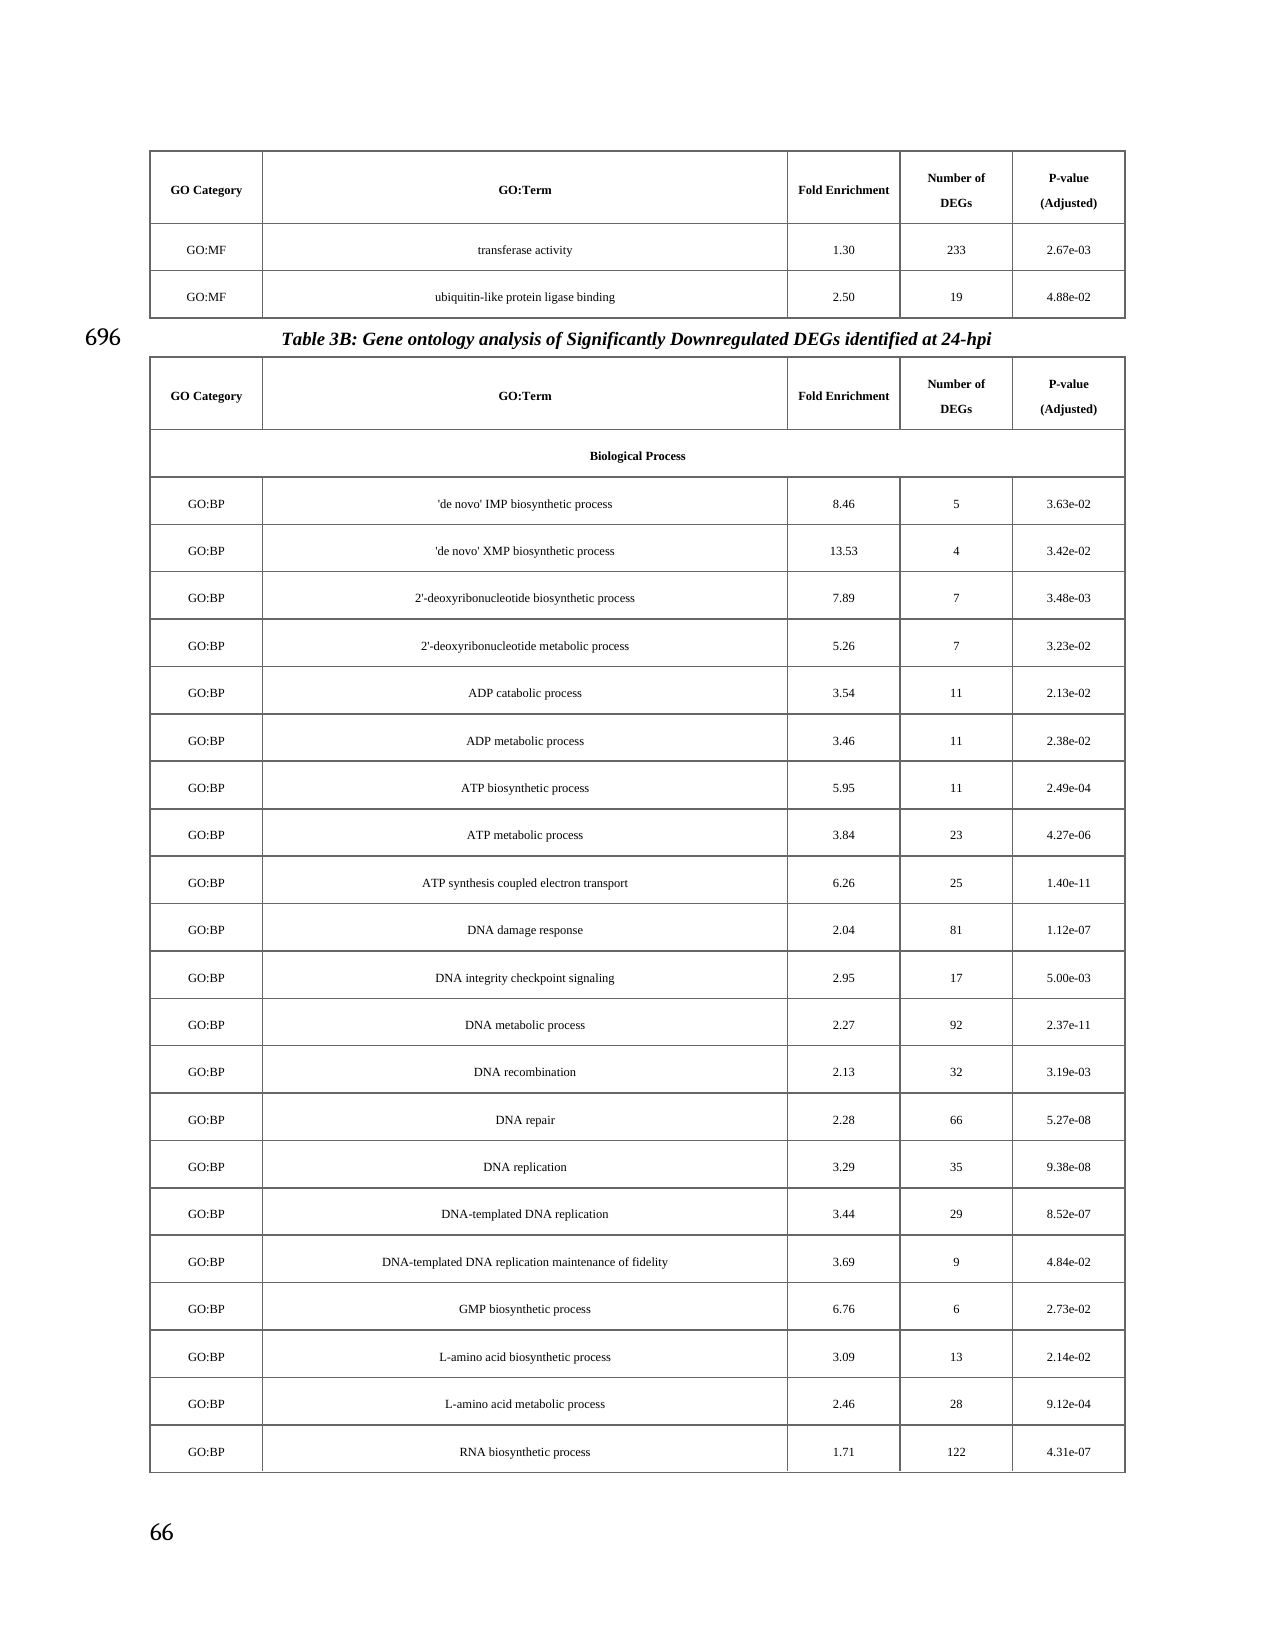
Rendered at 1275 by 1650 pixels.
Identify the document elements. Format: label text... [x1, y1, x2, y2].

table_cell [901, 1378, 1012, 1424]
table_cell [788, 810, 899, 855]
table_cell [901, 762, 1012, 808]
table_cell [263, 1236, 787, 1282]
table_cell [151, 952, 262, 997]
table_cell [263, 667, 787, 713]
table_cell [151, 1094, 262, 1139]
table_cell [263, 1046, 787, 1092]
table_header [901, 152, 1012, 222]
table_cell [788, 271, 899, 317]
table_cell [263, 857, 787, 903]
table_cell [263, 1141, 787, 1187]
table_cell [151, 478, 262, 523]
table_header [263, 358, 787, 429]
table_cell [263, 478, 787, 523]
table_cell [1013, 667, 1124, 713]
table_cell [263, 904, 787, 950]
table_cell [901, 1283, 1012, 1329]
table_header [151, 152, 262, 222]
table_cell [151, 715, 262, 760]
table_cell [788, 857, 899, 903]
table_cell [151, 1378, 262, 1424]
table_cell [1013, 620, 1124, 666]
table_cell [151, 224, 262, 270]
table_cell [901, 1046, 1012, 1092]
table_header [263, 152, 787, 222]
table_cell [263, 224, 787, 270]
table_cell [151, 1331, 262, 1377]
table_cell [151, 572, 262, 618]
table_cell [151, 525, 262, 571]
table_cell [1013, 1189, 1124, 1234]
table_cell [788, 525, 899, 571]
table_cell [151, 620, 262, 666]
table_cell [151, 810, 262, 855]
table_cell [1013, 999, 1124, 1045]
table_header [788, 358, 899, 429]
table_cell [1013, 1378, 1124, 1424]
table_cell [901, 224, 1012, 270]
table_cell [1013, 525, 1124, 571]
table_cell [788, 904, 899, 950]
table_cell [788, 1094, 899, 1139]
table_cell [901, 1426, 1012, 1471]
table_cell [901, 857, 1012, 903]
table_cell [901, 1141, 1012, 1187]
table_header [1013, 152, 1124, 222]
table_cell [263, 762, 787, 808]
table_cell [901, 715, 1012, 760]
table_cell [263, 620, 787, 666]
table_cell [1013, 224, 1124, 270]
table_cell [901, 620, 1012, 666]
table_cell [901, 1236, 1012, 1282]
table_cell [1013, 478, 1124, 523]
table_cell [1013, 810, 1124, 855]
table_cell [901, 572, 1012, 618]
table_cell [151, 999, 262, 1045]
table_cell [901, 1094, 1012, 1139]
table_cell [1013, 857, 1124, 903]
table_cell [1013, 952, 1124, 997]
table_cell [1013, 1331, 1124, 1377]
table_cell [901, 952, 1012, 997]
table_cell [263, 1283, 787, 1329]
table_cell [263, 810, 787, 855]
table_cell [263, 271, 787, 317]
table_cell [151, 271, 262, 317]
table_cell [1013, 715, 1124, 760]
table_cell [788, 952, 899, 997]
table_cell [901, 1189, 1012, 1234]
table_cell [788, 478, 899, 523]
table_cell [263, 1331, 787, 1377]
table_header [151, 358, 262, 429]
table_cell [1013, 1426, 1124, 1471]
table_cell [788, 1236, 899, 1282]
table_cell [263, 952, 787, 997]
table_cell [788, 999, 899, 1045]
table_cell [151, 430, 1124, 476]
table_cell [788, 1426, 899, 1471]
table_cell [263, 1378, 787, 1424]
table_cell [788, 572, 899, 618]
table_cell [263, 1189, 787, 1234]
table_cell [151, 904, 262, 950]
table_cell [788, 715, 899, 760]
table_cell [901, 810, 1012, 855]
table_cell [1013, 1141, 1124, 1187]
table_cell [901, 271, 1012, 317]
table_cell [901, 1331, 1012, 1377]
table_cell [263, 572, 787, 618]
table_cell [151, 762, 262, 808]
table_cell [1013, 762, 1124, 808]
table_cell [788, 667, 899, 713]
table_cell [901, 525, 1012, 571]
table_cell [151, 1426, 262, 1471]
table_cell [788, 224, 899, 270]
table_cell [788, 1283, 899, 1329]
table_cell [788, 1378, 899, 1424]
text Table 3B: Gene ontology analysis of Significantly Downregulated DEGs identified at 24-hpi [156, 325, 1119, 350]
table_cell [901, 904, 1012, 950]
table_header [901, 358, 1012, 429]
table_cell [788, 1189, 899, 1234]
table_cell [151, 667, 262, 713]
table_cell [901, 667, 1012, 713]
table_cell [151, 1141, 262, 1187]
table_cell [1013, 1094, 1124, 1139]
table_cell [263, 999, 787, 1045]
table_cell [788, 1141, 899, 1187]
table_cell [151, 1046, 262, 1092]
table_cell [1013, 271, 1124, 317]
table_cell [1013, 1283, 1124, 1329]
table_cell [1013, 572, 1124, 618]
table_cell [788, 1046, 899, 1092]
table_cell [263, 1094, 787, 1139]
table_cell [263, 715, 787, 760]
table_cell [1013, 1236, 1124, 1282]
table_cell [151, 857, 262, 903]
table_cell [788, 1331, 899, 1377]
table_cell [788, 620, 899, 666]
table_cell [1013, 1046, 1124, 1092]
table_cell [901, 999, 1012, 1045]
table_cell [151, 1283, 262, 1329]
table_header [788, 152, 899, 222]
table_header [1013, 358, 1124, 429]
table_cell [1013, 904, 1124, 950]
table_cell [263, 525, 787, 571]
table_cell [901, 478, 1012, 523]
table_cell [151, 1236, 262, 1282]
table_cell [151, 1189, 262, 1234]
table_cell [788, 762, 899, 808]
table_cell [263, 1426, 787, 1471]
